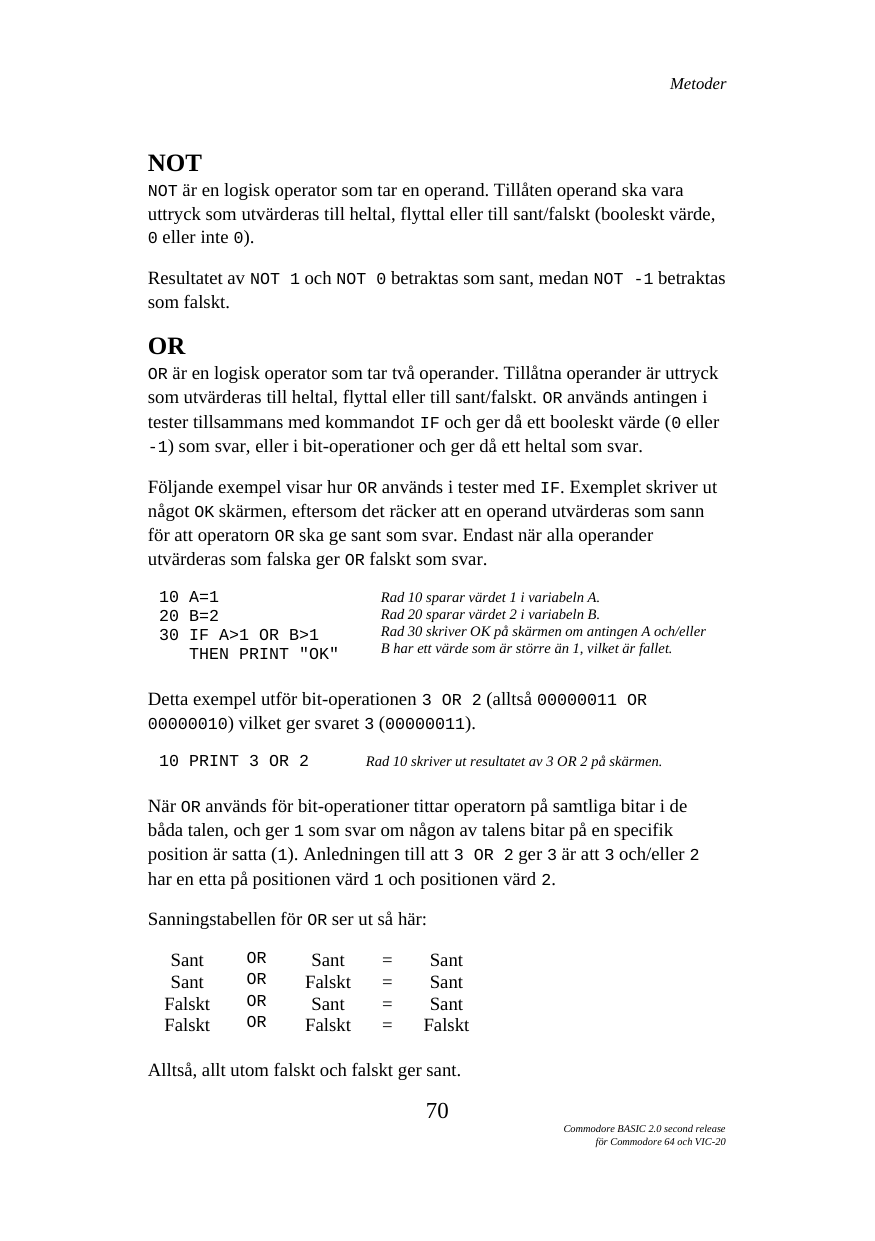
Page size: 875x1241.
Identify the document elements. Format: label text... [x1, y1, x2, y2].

table_cell OR [226, 1014, 286, 1036]
table_cell = [369, 1014, 405, 1036]
table_header OR [226, 949, 286, 971]
text Detta exempel utför bit-operationen 3 OR 2 (alltså 00000011 OR 00000010) vilket ger svaret 3 (00000011). [148, 664, 726, 734]
table_cell Falskt [148, 1014, 226, 1036]
table_header 10 PRINT 3 OR 2 [148, 753, 354, 772]
text När OR används för bit-operationer tittar operatorn på samtliga bitar i de båda talen, och ger 1 som svar om någon av talens bitar på en specifik position är satta (1). Anledningen till att 3 OR 2 ger 3 är att 3 och/eller 2 har en etta på positionen värd 1 och positionen värd 2. [148, 772, 726, 890]
table_cell Sant [286, 993, 369, 1014]
table_cell Falskt [405, 1014, 487, 1036]
table_cell Sant [148, 971, 226, 992]
table_header = [369, 949, 405, 971]
table_header 10 A=1 20 B=2 30 IF A>1 OR B>1 THEN PRINT "OK" [148, 589, 369, 664]
table_cell Sant [405, 971, 487, 992]
text Sanningstabellen för OR ser ut så här: [148, 908, 726, 931]
subtitle NOT [148, 148, 726, 176]
text NOT är en logisk operator som tar en operand. Tillåten operand ska vara uttryck som utvärderas till heltal, flyttal eller till sant/falskt (booleskt värde, 0 eller inte 0). [148, 179, 726, 249]
table_header Rad 10 sparar värdet 1 i variabeln A. Rad 20 sparar värdet 2 i variabeln B. Rad 30 skriver OK på skärmen om antingen A och/eller B har ett värde som är större än 1, vilket är fallet. [369, 589, 726, 664]
table_cell Falskt [286, 971, 369, 992]
table_cell OR [226, 993, 286, 1014]
table_header Rad 10 skriver ut resultatet av 3 OR 2 på skärmen. [354, 753, 726, 772]
table_cell OR [226, 971, 286, 992]
text Resultatet av NOT 1 och NOT 0 betraktas som sant, medan NOT -1 betraktas som falskt. [148, 267, 726, 313]
subtitle OR [148, 331, 726, 360]
text OR är en logisk operator som tar två operander. Tillåtna operander är uttryck som utvärderas till heltal, flyttal eller till sant/falskt. OR används antingen i tester tillsammans med kommandot IF och ger då ett booleskt värde (0 eller -1) som svar, eller i bit-operationer och ger då ett heltal som svar. [148, 362, 726, 457]
table_cell = [369, 993, 405, 1014]
text Alltså, allt utom falskt och falskt ger sant. [148, 1036, 726, 1080]
table_cell = [369, 971, 405, 992]
table_header Sant [148, 949, 226, 971]
table_cell Falskt [286, 1014, 369, 1036]
table_cell Sant [405, 993, 487, 1014]
table_cell Falskt [148, 993, 226, 1014]
table_header Sant [405, 949, 487, 971]
table_header Sant [286, 949, 369, 971]
text Följande exempel visar hur OR används i tester med IF. Exemplet skriver ut något OK skärmen, eftersom det räcker att en operand utvärderas som sann för att operatorn OR ska ge sant som svar. Endast när alla operander utvärderas som falska ger OR falskt som svar. [148, 476, 726, 571]
